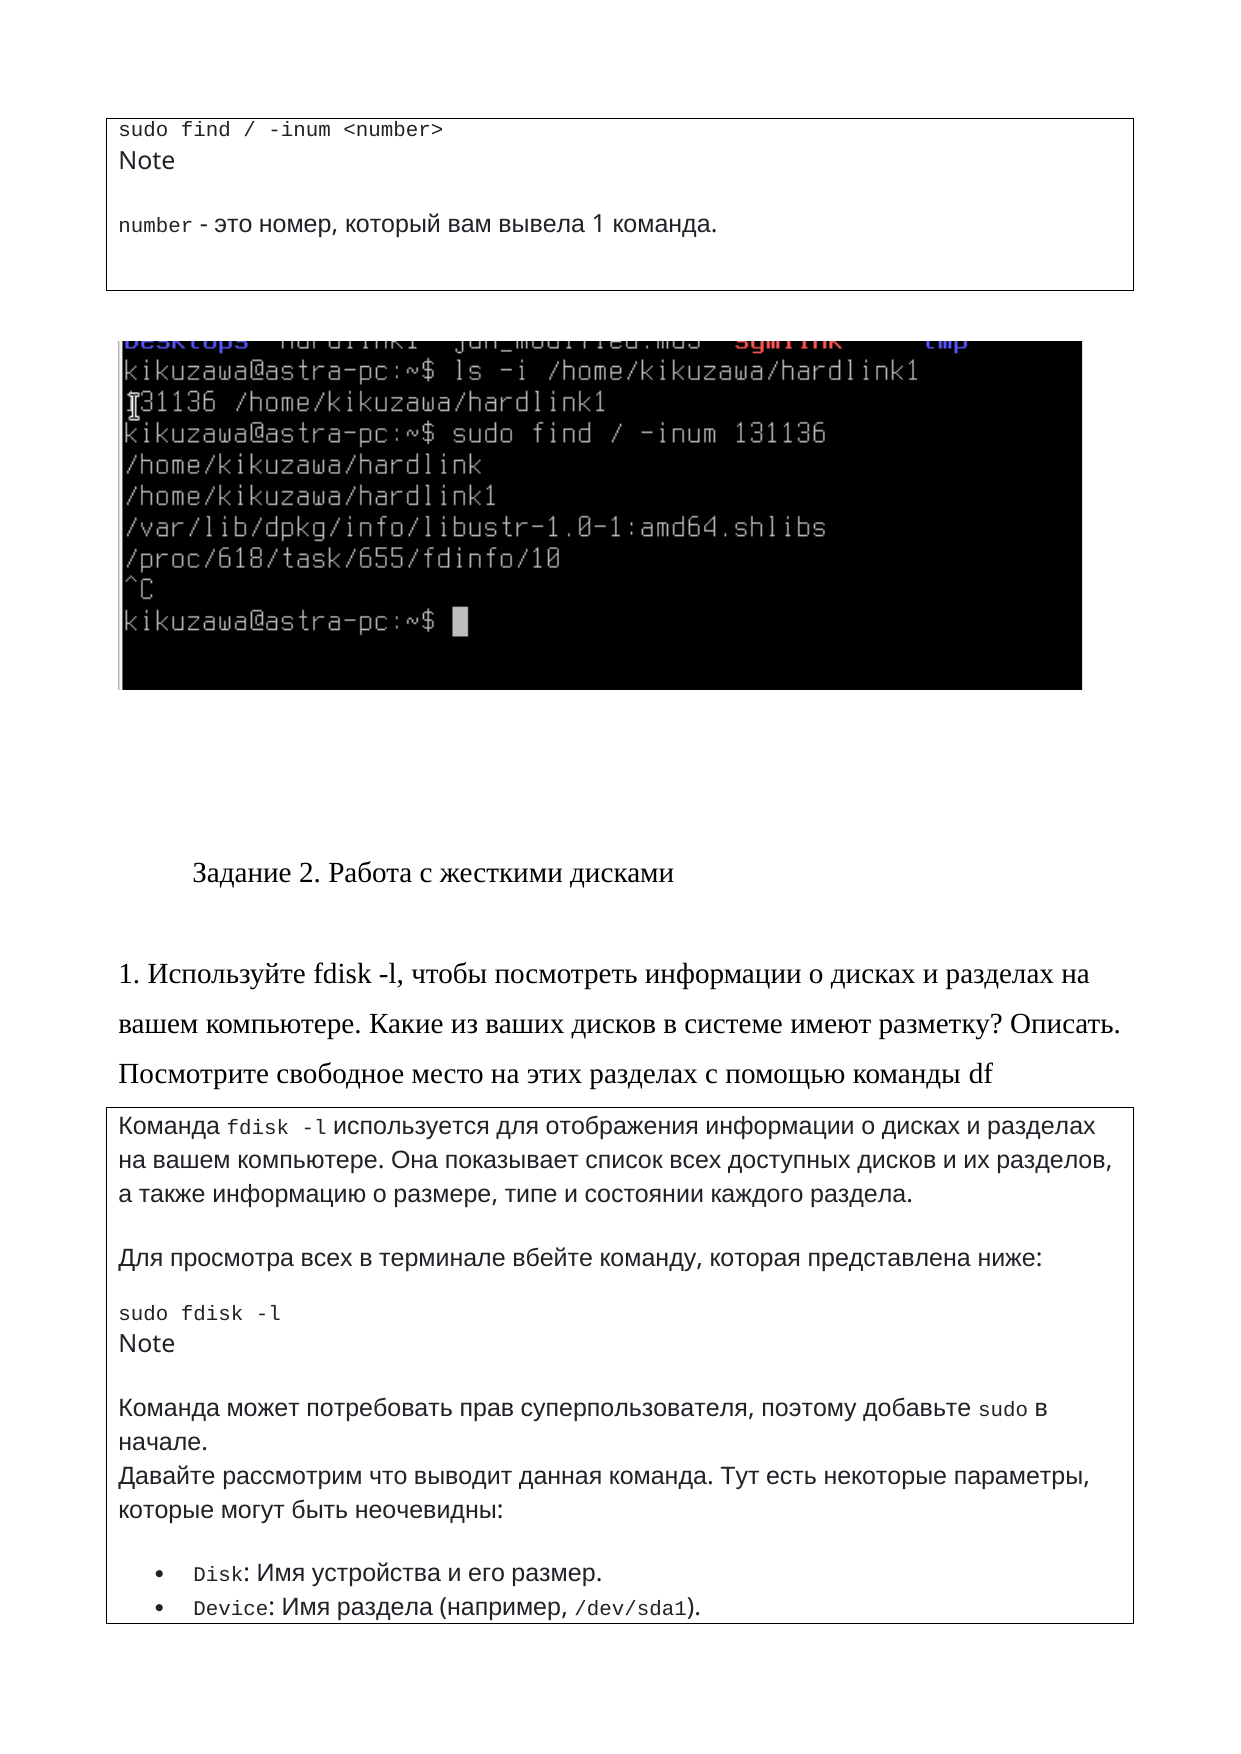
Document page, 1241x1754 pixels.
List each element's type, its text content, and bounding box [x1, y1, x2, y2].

picture [118, 341, 1083, 690]
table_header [107, 1108, 1133, 1623]
text Задание 2. Работа с жесткими дисками [118, 855, 1122, 889]
text 1. Используйте fdisk -l, чтобы посмотреть информации о дисках и разделах на вашем компьютере. Какие из ваших дисков в системе имеют разметку? Описать. Посмотрите свободное место на этих разделах с помощью команды df [118, 956, 1122, 1090]
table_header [107, 119, 1133, 290]
